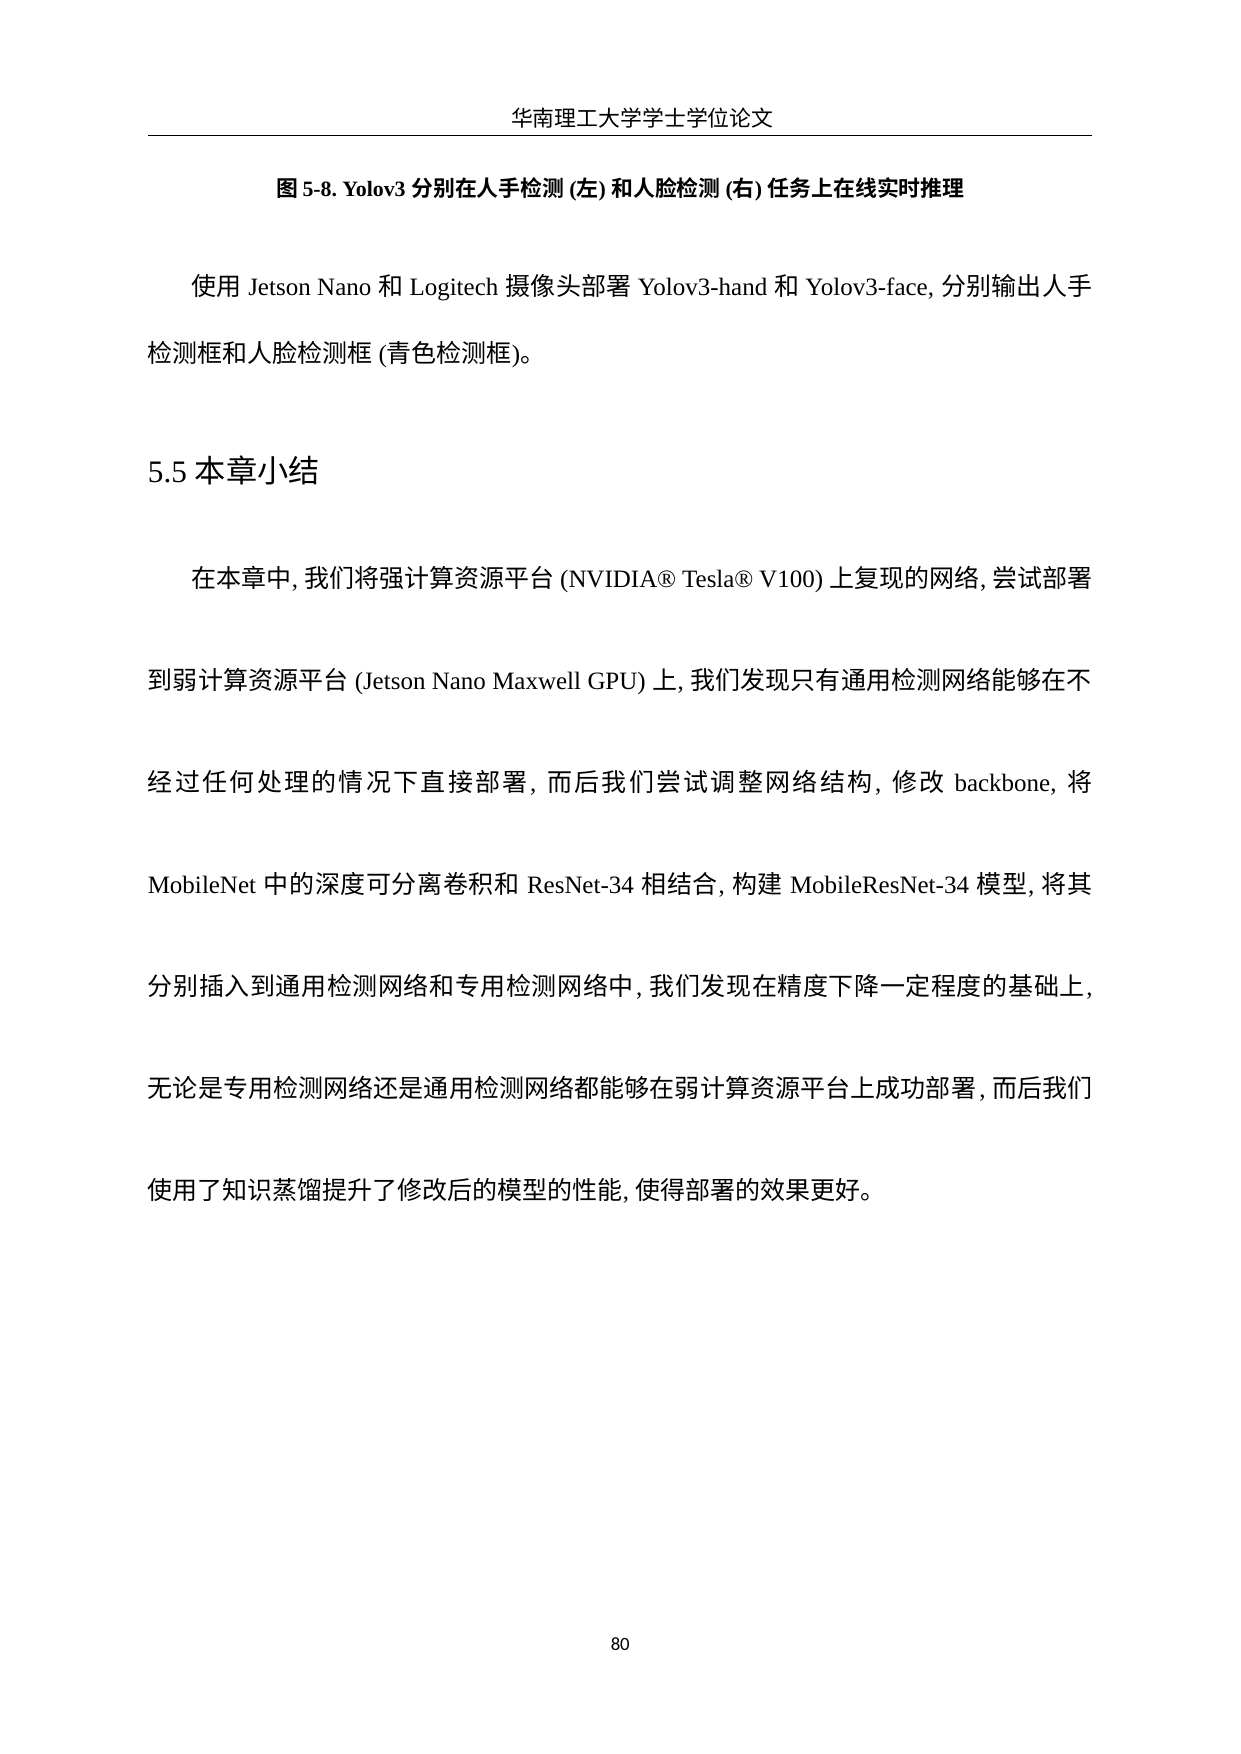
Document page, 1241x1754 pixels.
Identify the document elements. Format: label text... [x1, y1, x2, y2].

subtitle 5.5 本章小结 [148, 437, 1092, 505]
text 在本章中, 我们将强计算资源平台 (NVIDIA® Tesla® V100) 上复现的网络, 尝试部署到弱计算资源平台 (Jetson Nano Maxwell GPU) 上, 我们发现只有通用检测网络能够在不经过任何处理的情况下直接部署, 而后我们尝试调整网络结构, 修改 backbone, 将 MobileNet 中的深度可分离卷积和 ResNet-34 相结合, 构建 MobileResNet-34 模型, 将其分别插入到通用检测网络和专用检测网络中, 我们发现在精度下降一定程度的基础上, 无论是专用检测网络还是通用检测网络都能够在弱计算资源平台上成功部署, 而后我们使用了知识蒸馏提升了修改后的模型的性能, 使得部署的效果更好。 [148, 543, 1092, 1222]
text 图5-8. Yolov3 分别在人手检测 (左) 和人脸检测 (右) 任务上在线实时推理 [148, 170, 1092, 204]
text 使用 Jetson Nano 和 Logitech 摄像头部署 Yolov3-hand 和 Yolov3-face, 分别输出人手检测框和人脸检测框 (青色检测框)。 [148, 250, 1092, 386]
